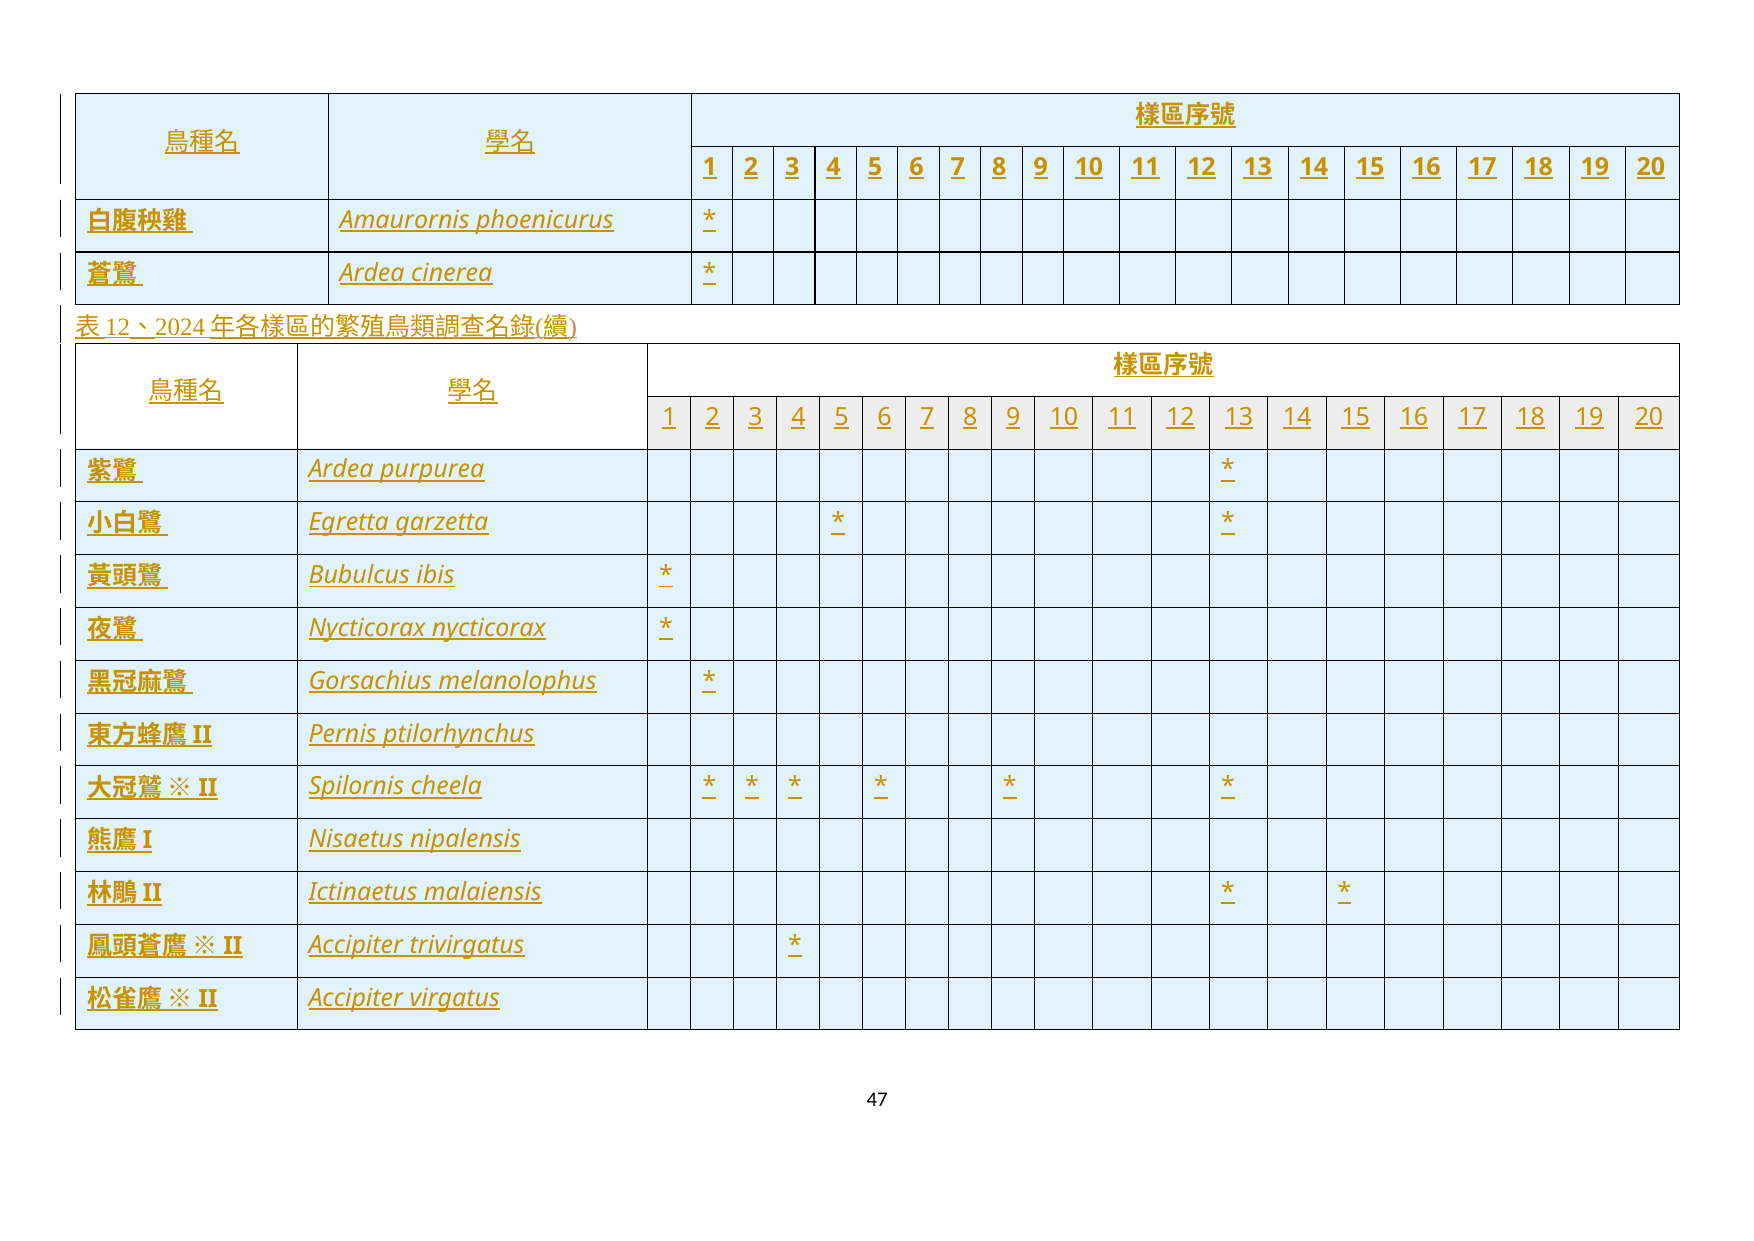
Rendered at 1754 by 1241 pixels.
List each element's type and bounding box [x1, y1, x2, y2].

table_cell [734, 397, 776, 448]
table_cell [906, 397, 948, 448]
table_header [76, 344, 297, 448]
table_cell [1560, 397, 1618, 448]
table_cell [1502, 397, 1559, 448]
table_header [648, 344, 1679, 396]
table_cell [648, 397, 690, 448]
table_cell [1210, 397, 1267, 448]
table_cell [1268, 397, 1326, 448]
table_header [298, 344, 647, 448]
table_cell [777, 397, 819, 448]
table_cell [1093, 397, 1151, 448]
table_cell [1035, 397, 1092, 448]
table_cell [820, 397, 862, 448]
table_cell [691, 397, 733, 448]
table_cell [992, 397, 1034, 448]
table_cell [1327, 397, 1384, 448]
table_cell [1385, 397, 1443, 448]
table_cell [1444, 397, 1501, 448]
table_cell [863, 397, 905, 448]
table_cell [949, 397, 991, 448]
table_cell [1152, 397, 1209, 448]
table_cell [1619, 397, 1679, 448]
